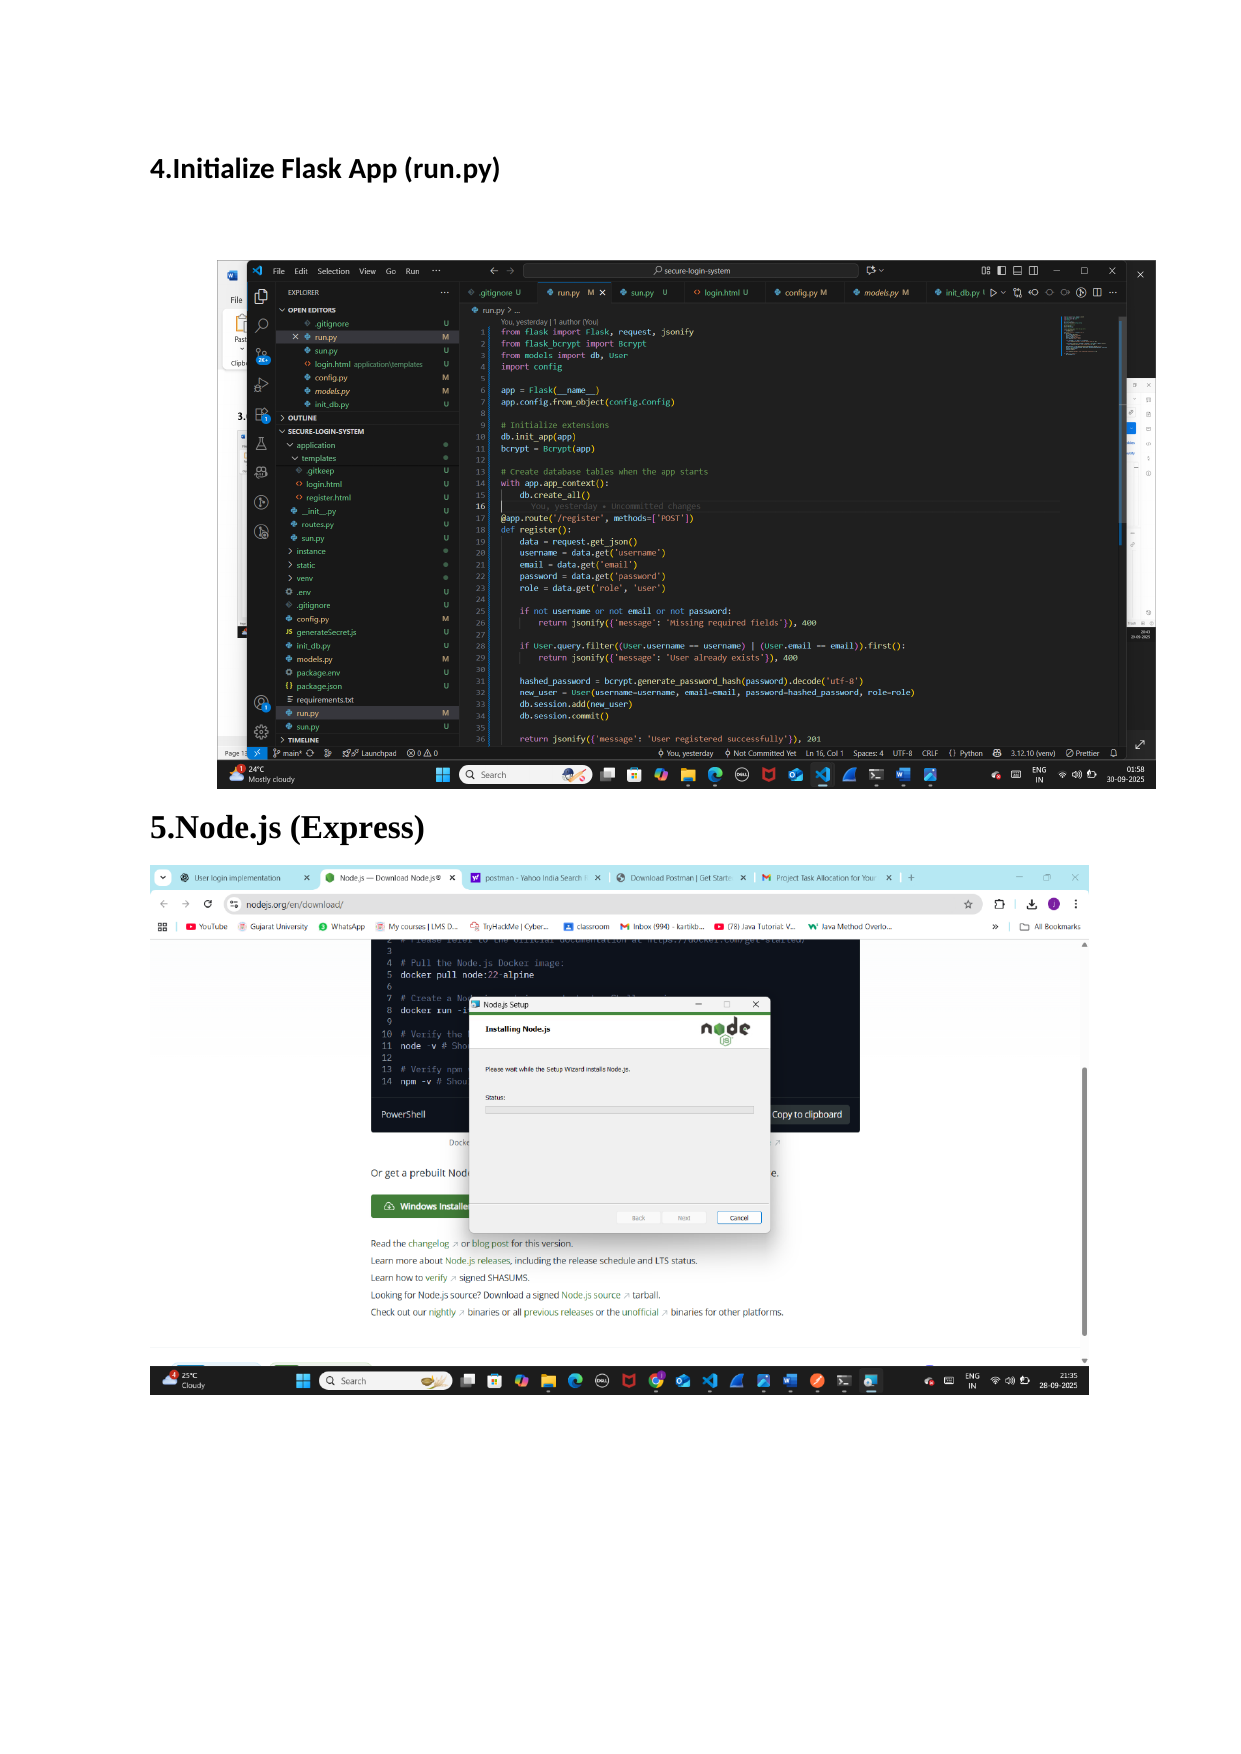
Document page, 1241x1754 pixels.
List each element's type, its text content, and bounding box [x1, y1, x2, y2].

picture [150, 865, 1089, 1395]
picture [217, 260, 1156, 789]
text 4.Initialize Flask App (run.py) [150, 150, 1090, 186]
text 5.Node.js (Express) [150, 808, 1090, 846]
